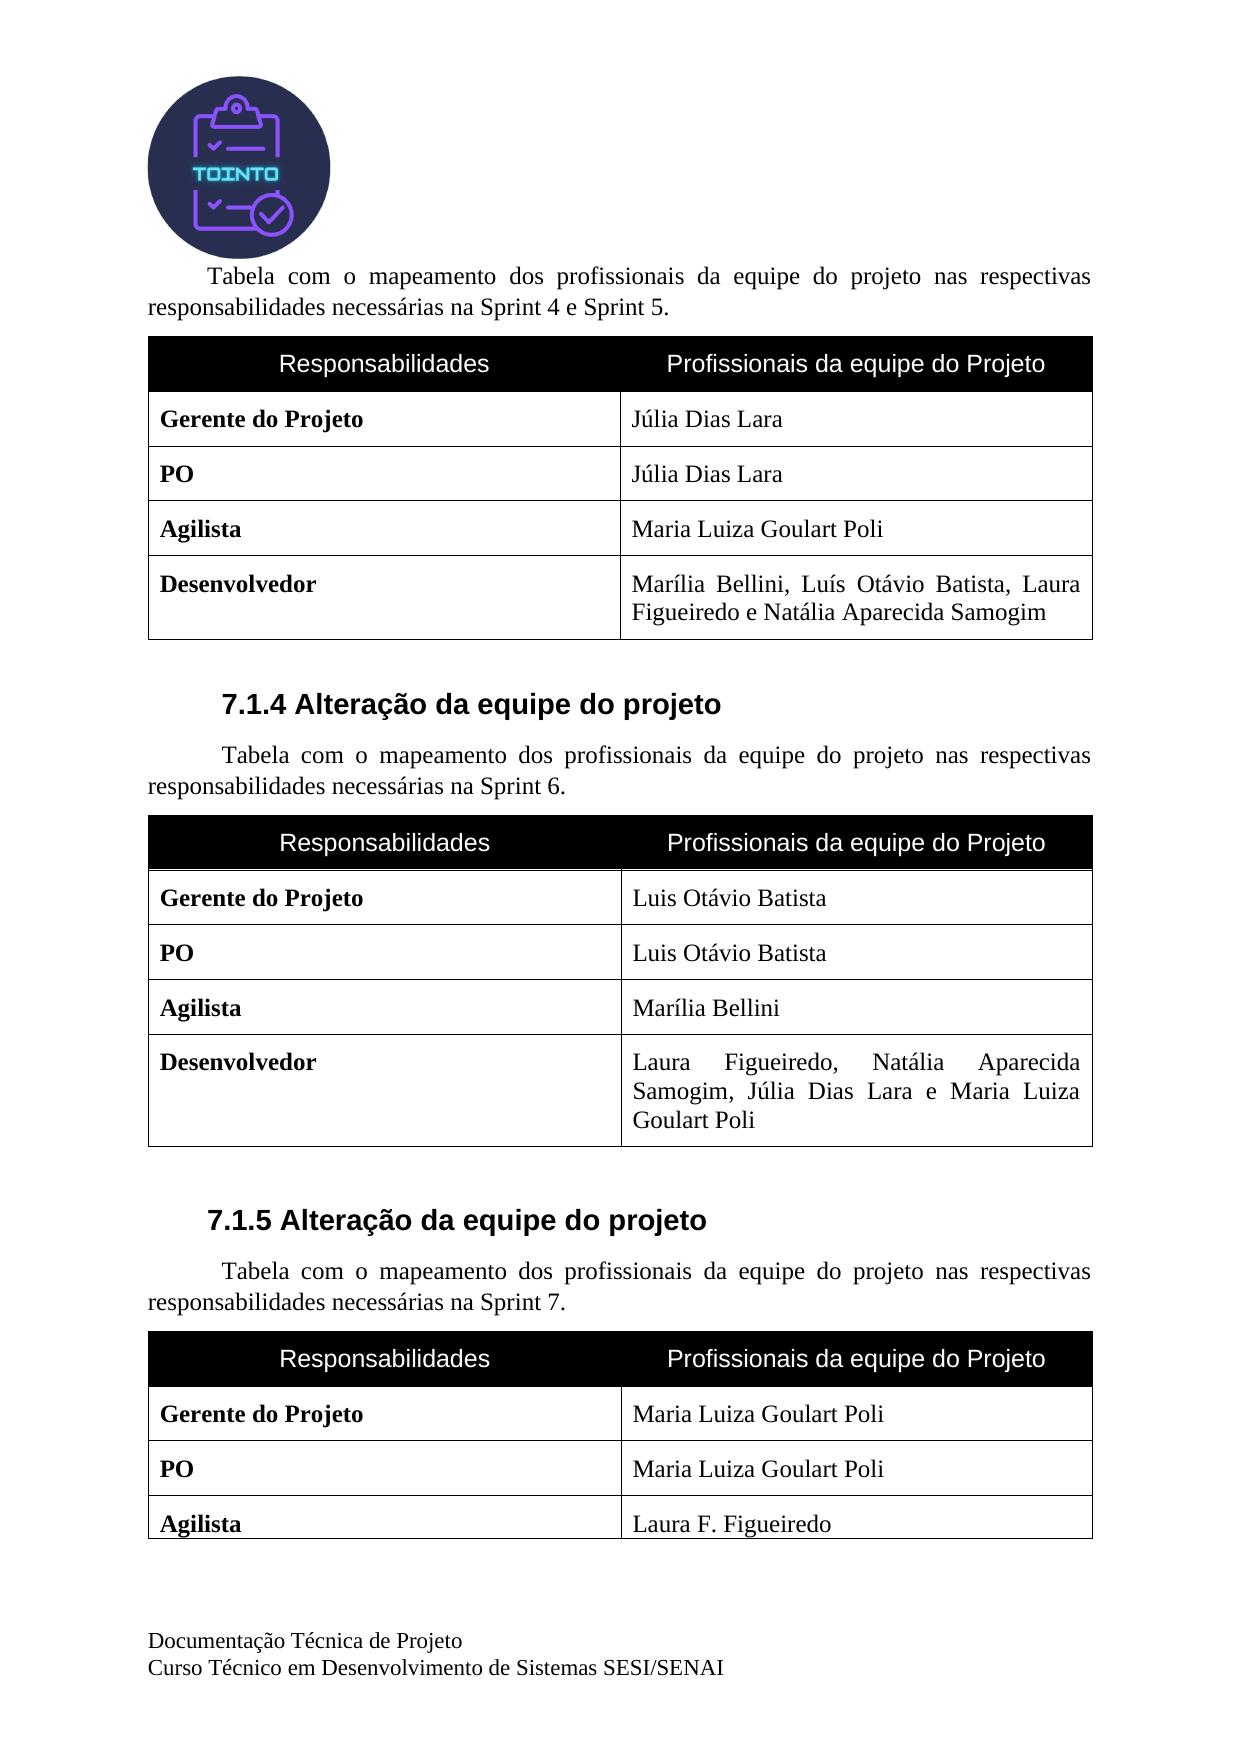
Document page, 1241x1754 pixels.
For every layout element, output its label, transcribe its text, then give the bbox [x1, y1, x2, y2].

table_cell Luis Otávio Batista [622, 871, 1092, 924]
table_cell Maria Luiza Goulart Poli [621, 501, 1092, 555]
text Tabela com o mapeamento dos profissionais da equipe do projeto nas respectivas responsabilidades necessárias na Sprint 7. [148, 1256, 1092, 1316]
table_cell Desenvolvedor [149, 1035, 621, 1146]
table_cell Luis Otávio Batista [622, 925, 1092, 979]
table_cell Agilista [149, 980, 621, 1034]
table_cell Gerente do Projeto [149, 1387, 621, 1440]
table_cell Desenvolvedor [149, 556, 620, 639]
table_cell Júlia Dias Lara [621, 392, 1092, 446]
table_header Responsabilidades [149, 337, 620, 391]
table_cell Maria Luiza Goulart Poli [622, 1387, 1092, 1440]
table_cell PO [149, 447, 620, 500]
table_cell Gerente do Projeto [149, 392, 620, 446]
text 7.1.4 Alteração da equipe do projeto [148, 687, 1092, 721]
table_cell Marília Bellini [622, 980, 1092, 1034]
table_cell Agilista [149, 501, 620, 555]
text Tabela com o mapeamento dos profissionais da equipe do projeto nas respectivas responsabilidades necessárias na Sprint 4 e Sprint 5. [148, 261, 1092, 321]
table_cell Laura F. Figueiredo [622, 1496, 1092, 1537]
table_cell Marília Bellini, Luís Otávio Batista, Laura Figueiredo e Natália Aparecida Samogim [621, 556, 1092, 639]
table_cell Júlia Dias Lara [621, 447, 1092, 500]
table_cell Maria Luiza Goulart Poli [622, 1441, 1092, 1495]
picture [147, 73, 336, 262]
table_cell Agilista [149, 1496, 621, 1537]
table_header Profissionais da equipe do Projeto [622, 816, 1092, 869]
text Tabela com o mapeamento dos profissionais da equipe do projeto nas respectivas responsabilidades necessárias na Sprint 6. [148, 740, 1092, 800]
table_header Responsabilidades [149, 1332, 621, 1386]
table_cell PO [149, 1441, 621, 1495]
table_cell PO [149, 925, 621, 979]
table_header Profissionais da equipe do Projeto [622, 1332, 1092, 1386]
table_cell Gerente do Projeto [149, 871, 621, 924]
table_cell Laura Figueiredo, Natália Aparecida Samogim, Júlia Dias Lara e Maria Luiza Goulart Poli [622, 1035, 1092, 1146]
table_header Responsabilidades [149, 816, 621, 869]
text 7.1.5 Alteração da equipe do projeto [148, 1203, 1092, 1237]
table_header Profissionais da equipe do Projeto [621, 337, 1092, 391]
